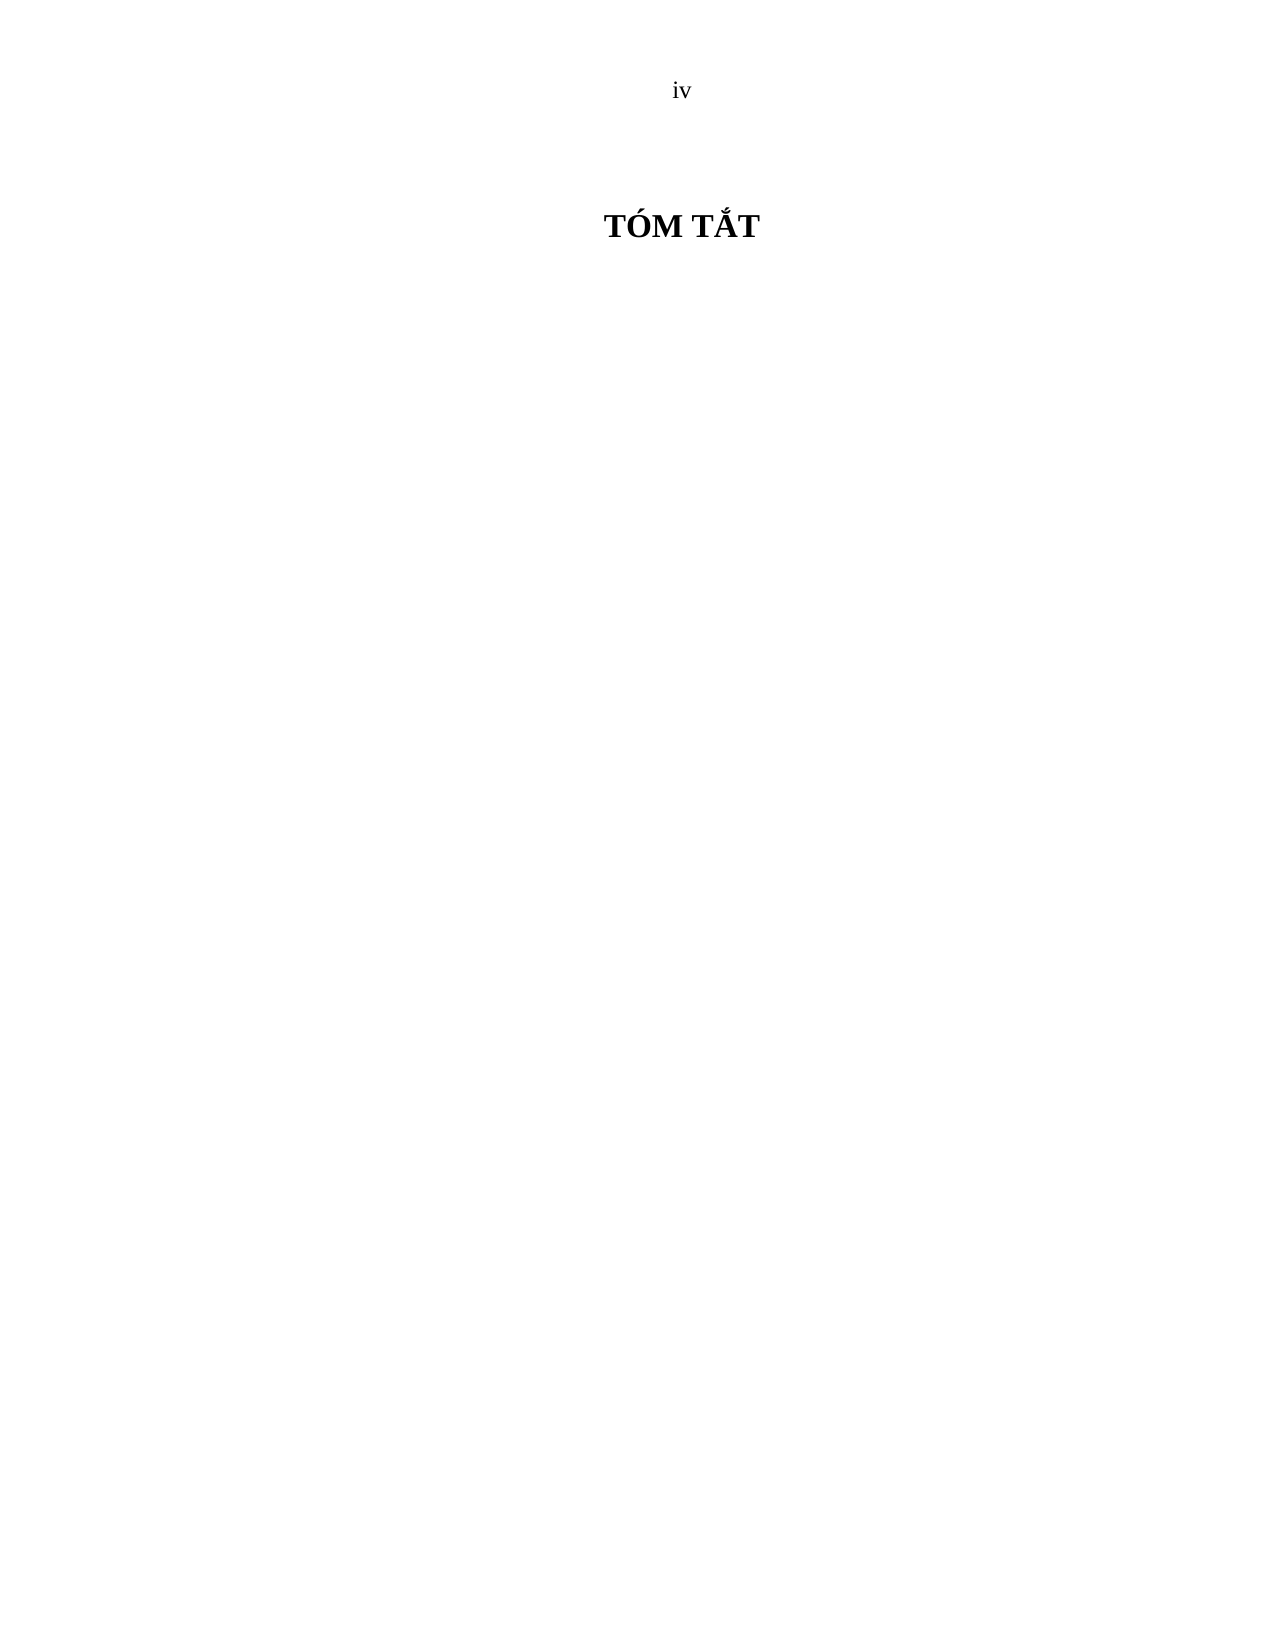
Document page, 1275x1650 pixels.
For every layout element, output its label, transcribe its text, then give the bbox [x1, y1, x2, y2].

text TÓM TẮT [207, 207, 1157, 245]
